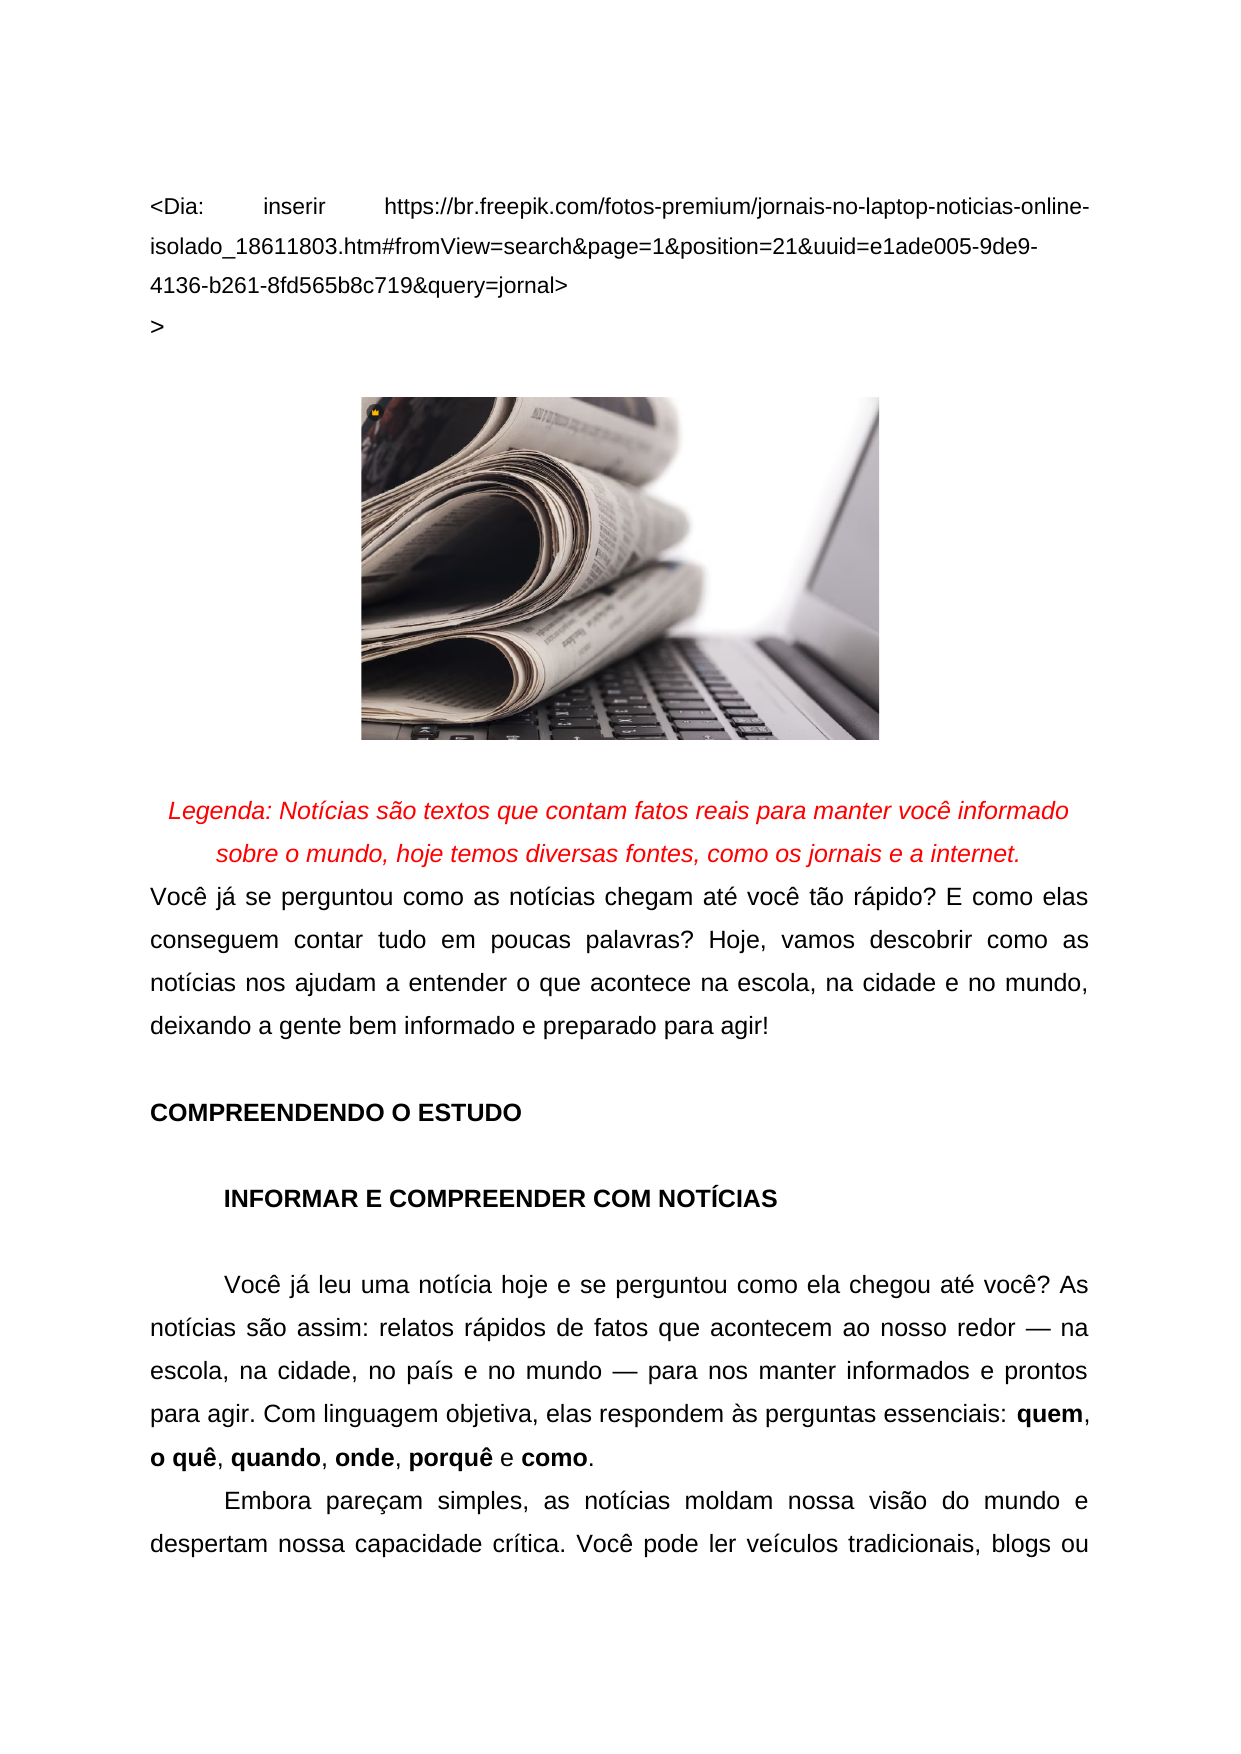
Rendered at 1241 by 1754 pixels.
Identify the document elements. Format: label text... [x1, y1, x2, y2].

text INFORMAR E COMPREENDER COM NOTÍCIAS [150, 1184, 1090, 1212]
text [150, 1486, 1090, 1557]
text Legenda: Notícias são textos que contam fatos reais para manter você informado sobre o mundo, hoje temos diversas fontes, como os jornais e a internet. [150, 796, 1090, 867]
text <Dia: inserir https://br.freepik.com/fotos-premium/jornais-no-laptop-noticias-online-isolado_18611803.htm#fromView=search&page=1&position=21&uuid=e1ade005-9de9-4136-b261-8fd565b8c719&query=jornal> [150, 193, 1090, 298]
picture [361, 397, 880, 740]
text COMPREENDENDO O ESTUDO [150, 1097, 1090, 1126]
text Você já se perguntou como as notícias chegam até você tão rápido? E como elas conseguem contar tudo em poucas palavras? Hoje, vamos descobrir como as notícias nos ajudam a entender o que acontece na escola, na cidade e no mundo, deixando a gente bem informado e preparado para agir! [150, 882, 1090, 1040]
text Você já leu uma notícia hoje e se perguntou como ela chegou até você? As notícias são assim: relatos rápidos de fatos que acontecem ao nosso redor — na escola, na cidade, no país e no mundo — para nos manter informados e prontos para agir. Com linguagem objetiva, elas respondem às perguntas essenciais: quem, o quê, quando, onde, porquê e como. [150, 1270, 1090, 1471]
text > [150, 312, 1090, 340]
